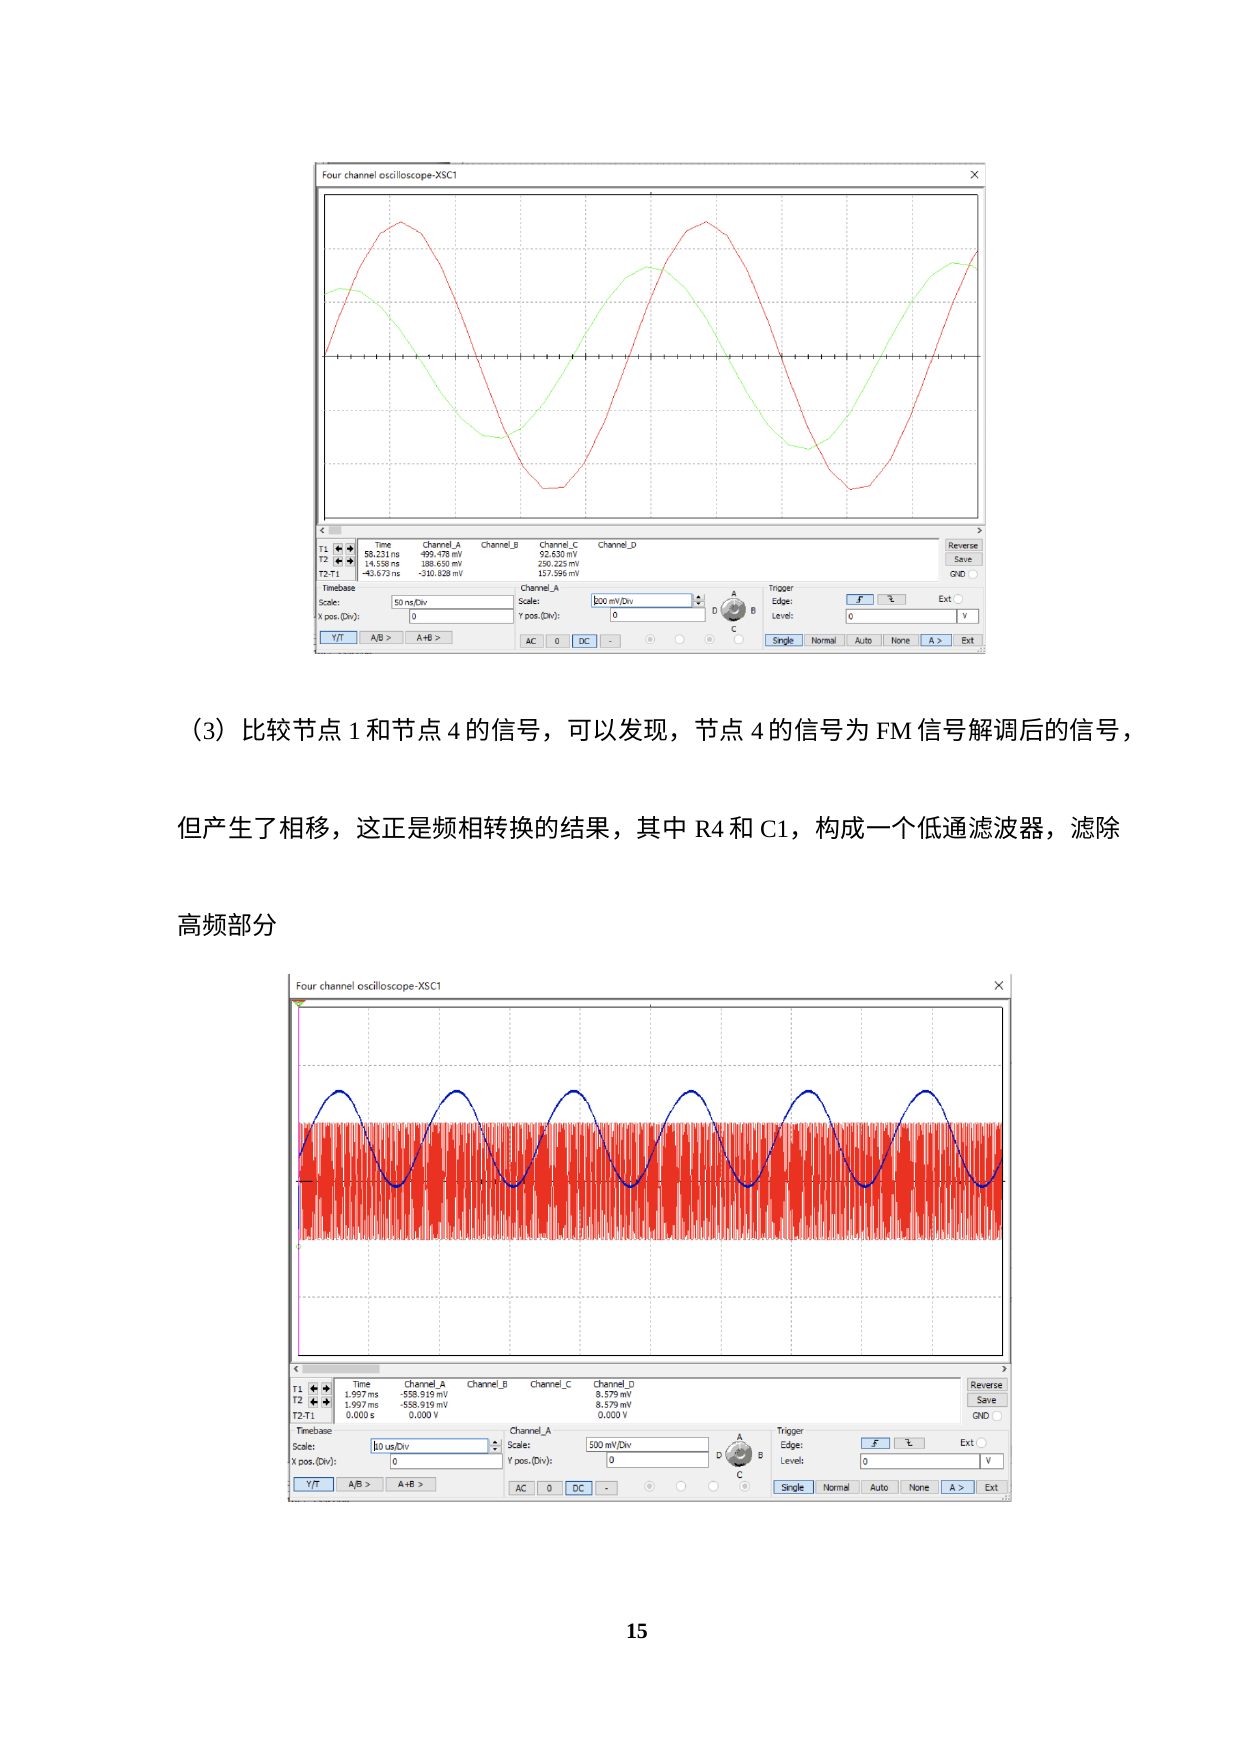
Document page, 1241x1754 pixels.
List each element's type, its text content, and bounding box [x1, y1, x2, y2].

picture [287, 974, 1012, 1502]
text （3）比较节点1和节点4的信号，可以发现，节点4的信号为FM信号解调后的信号，但产生了相移，这正是频相转换的结果，其中R4和C1，构成一个低通滤波器，滤除高频部分 [177, 696, 1122, 956]
picture [313, 162, 986, 654]
